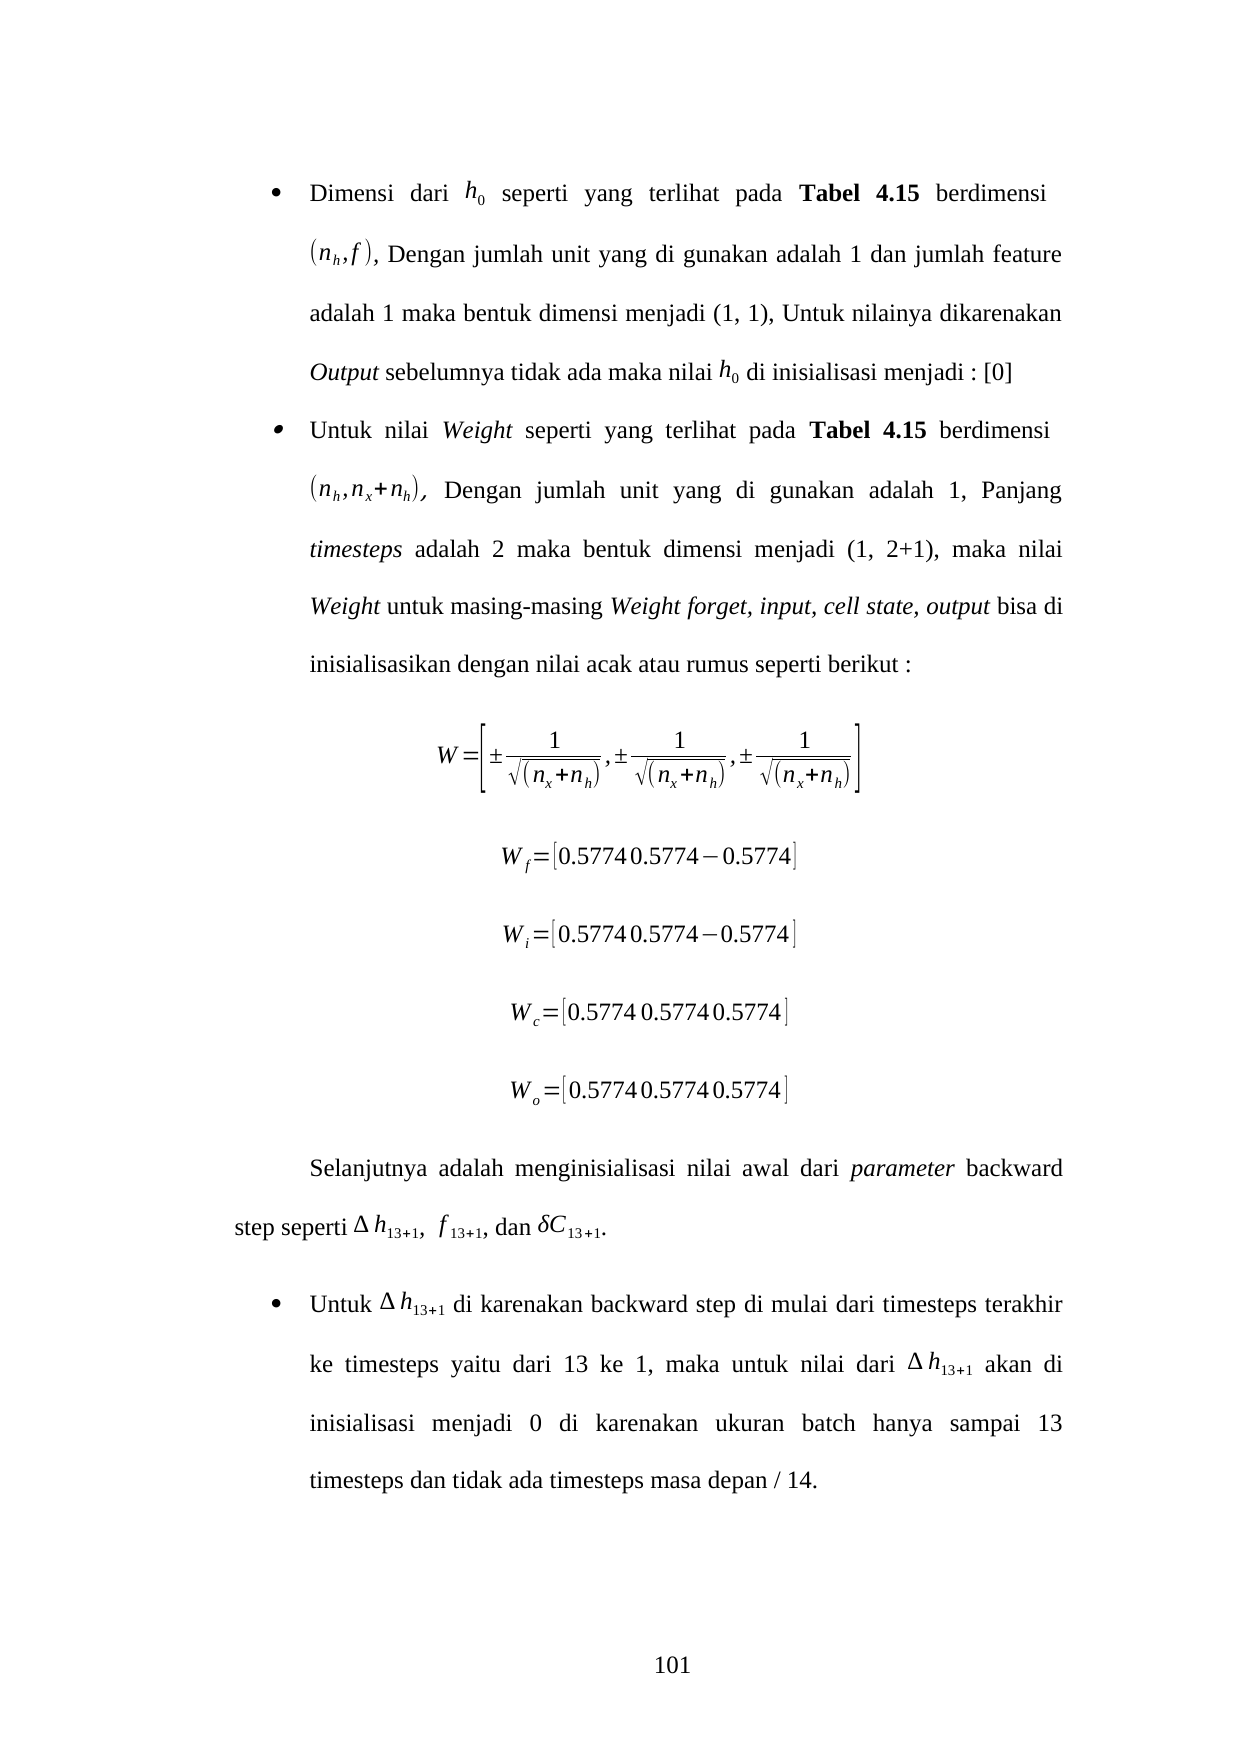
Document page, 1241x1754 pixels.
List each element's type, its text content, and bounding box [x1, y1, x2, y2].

text Selanjutnya adalah menginisialisasi nilai awal dari parameter backward step seperti , , dan . [234, 1153, 1063, 1242]
list Untuk di karenakan backward step di mulai dari timesteps terakhir ke timesteps yaitu dari 13 ke 1, maka untuk nilai dari akan di inisialisasi menjadi 0 di karenakan ukuran batch hanya sampai 13 timesteps dan tidak ada timesteps masa depan / 14. [272, 1288, 1063, 1494]
